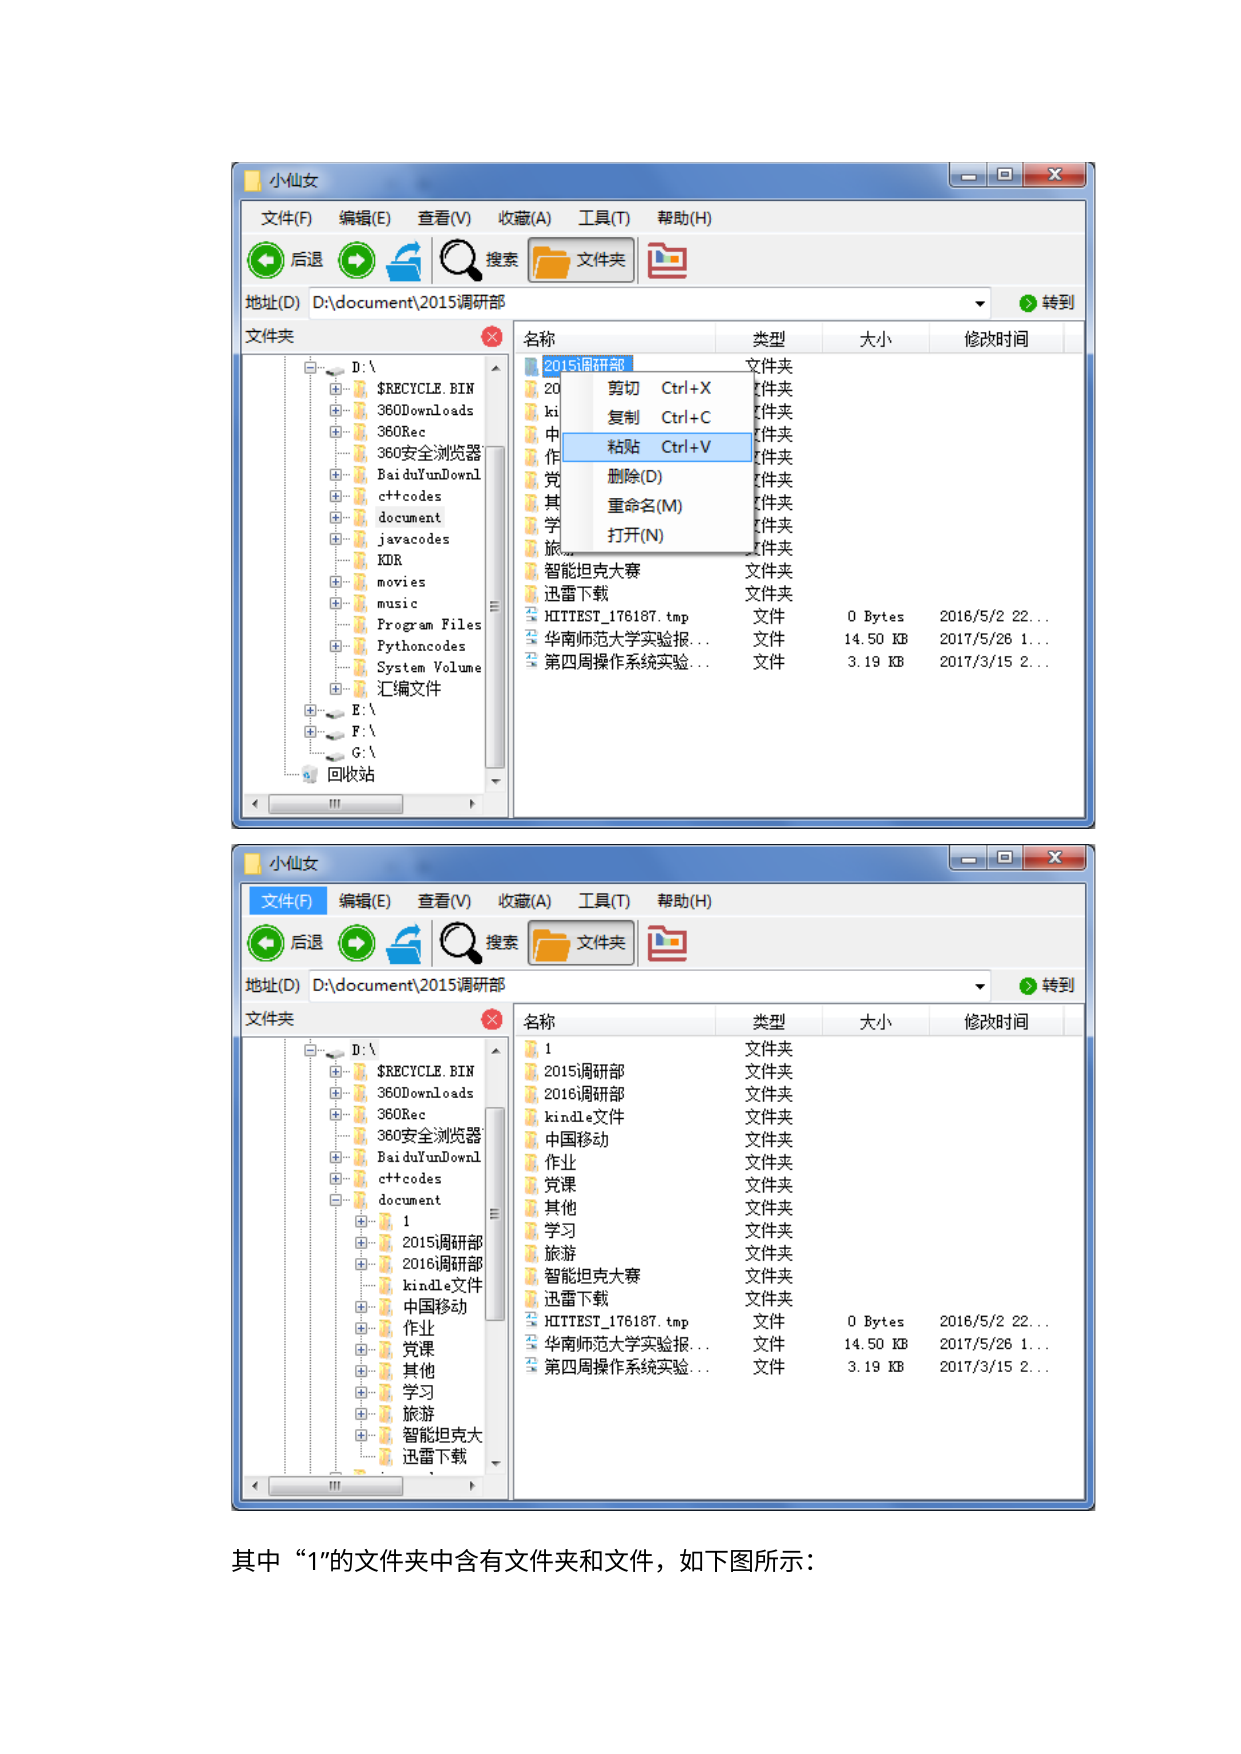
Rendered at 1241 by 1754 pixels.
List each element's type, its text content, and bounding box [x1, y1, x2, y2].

picture [231, 844, 1096, 1511]
picture [231, 162, 1096, 829]
text 其中“1”的文件夹中含有文件夹和文件，如下图所示： [187, 1527, 1053, 1592]
